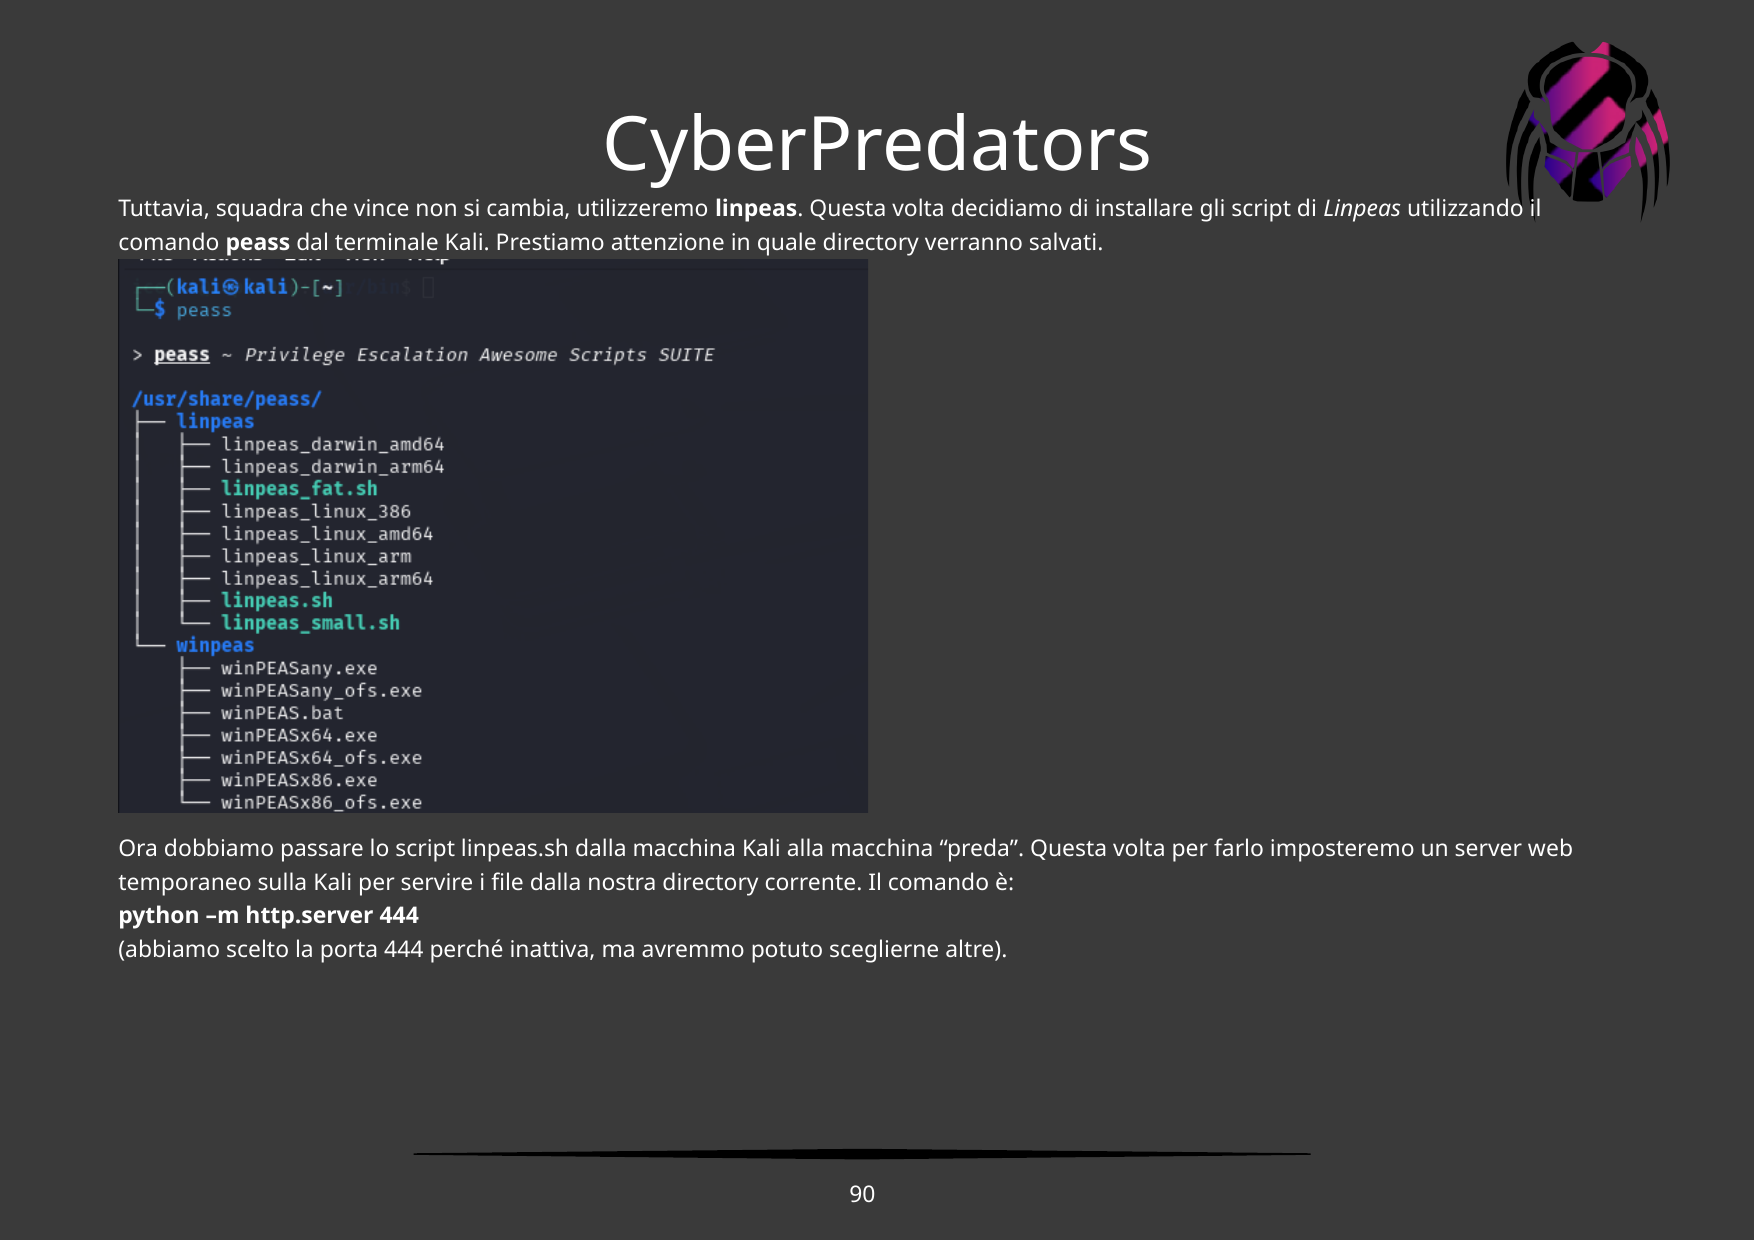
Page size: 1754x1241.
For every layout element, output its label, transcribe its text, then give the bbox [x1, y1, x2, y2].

picture [1496, 40, 1679, 224]
picture [118, 259, 869, 813]
text Ora dobbiamo passare lo script linpeas.sh dalla macchina Kali alla macchina “preda”. Questa volta per farlo imposteremo un server web temporaneo sulla Kali per servire i file dalla nostra directory corrente. Il comando è: python –m http.server 444 (abbiamo scelto la porta 444 perché inattiva, ma avremmo potuto sceglierne altre). [118, 832, 1606, 964]
